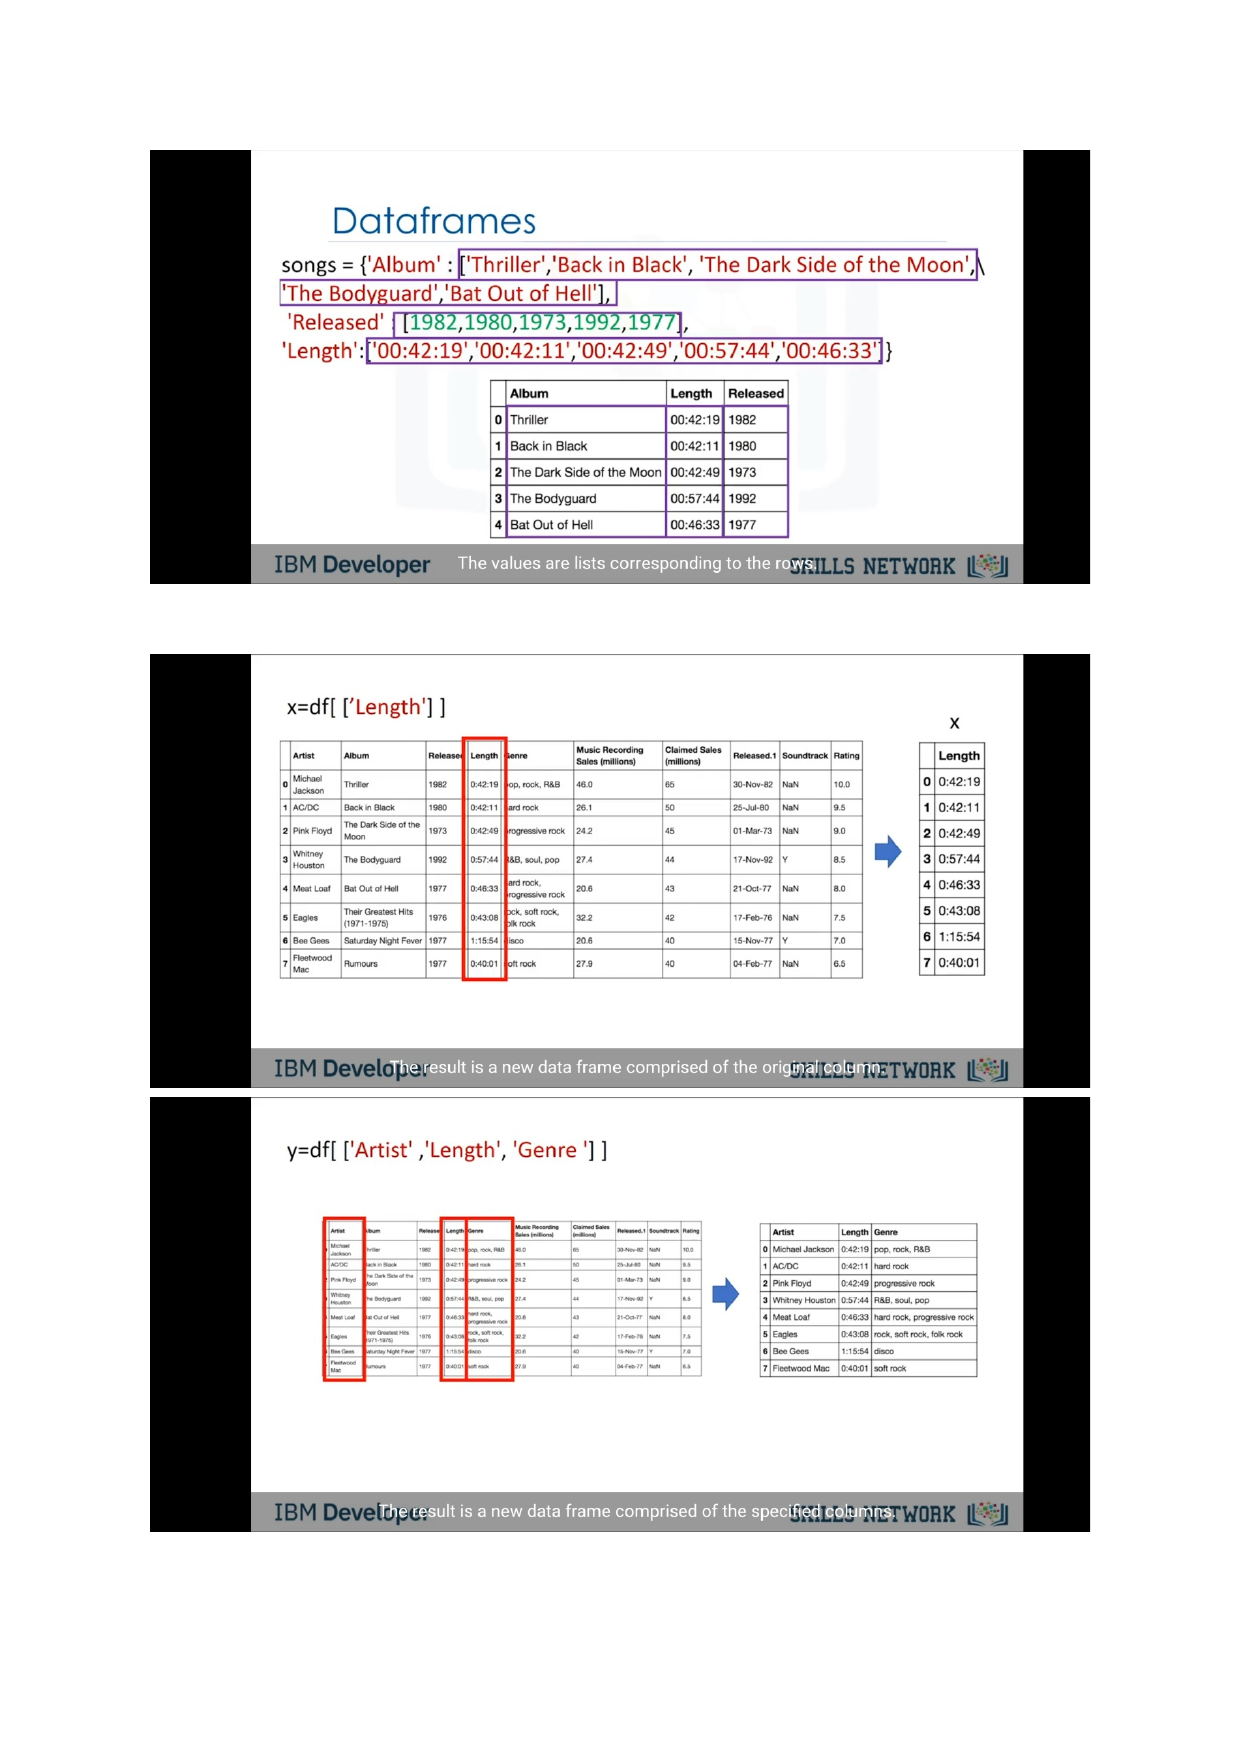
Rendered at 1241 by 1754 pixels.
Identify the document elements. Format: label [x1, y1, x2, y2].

picture [150, 1097, 1091, 1532]
picture [150, 150, 1091, 584]
picture [150, 654, 1091, 1088]
